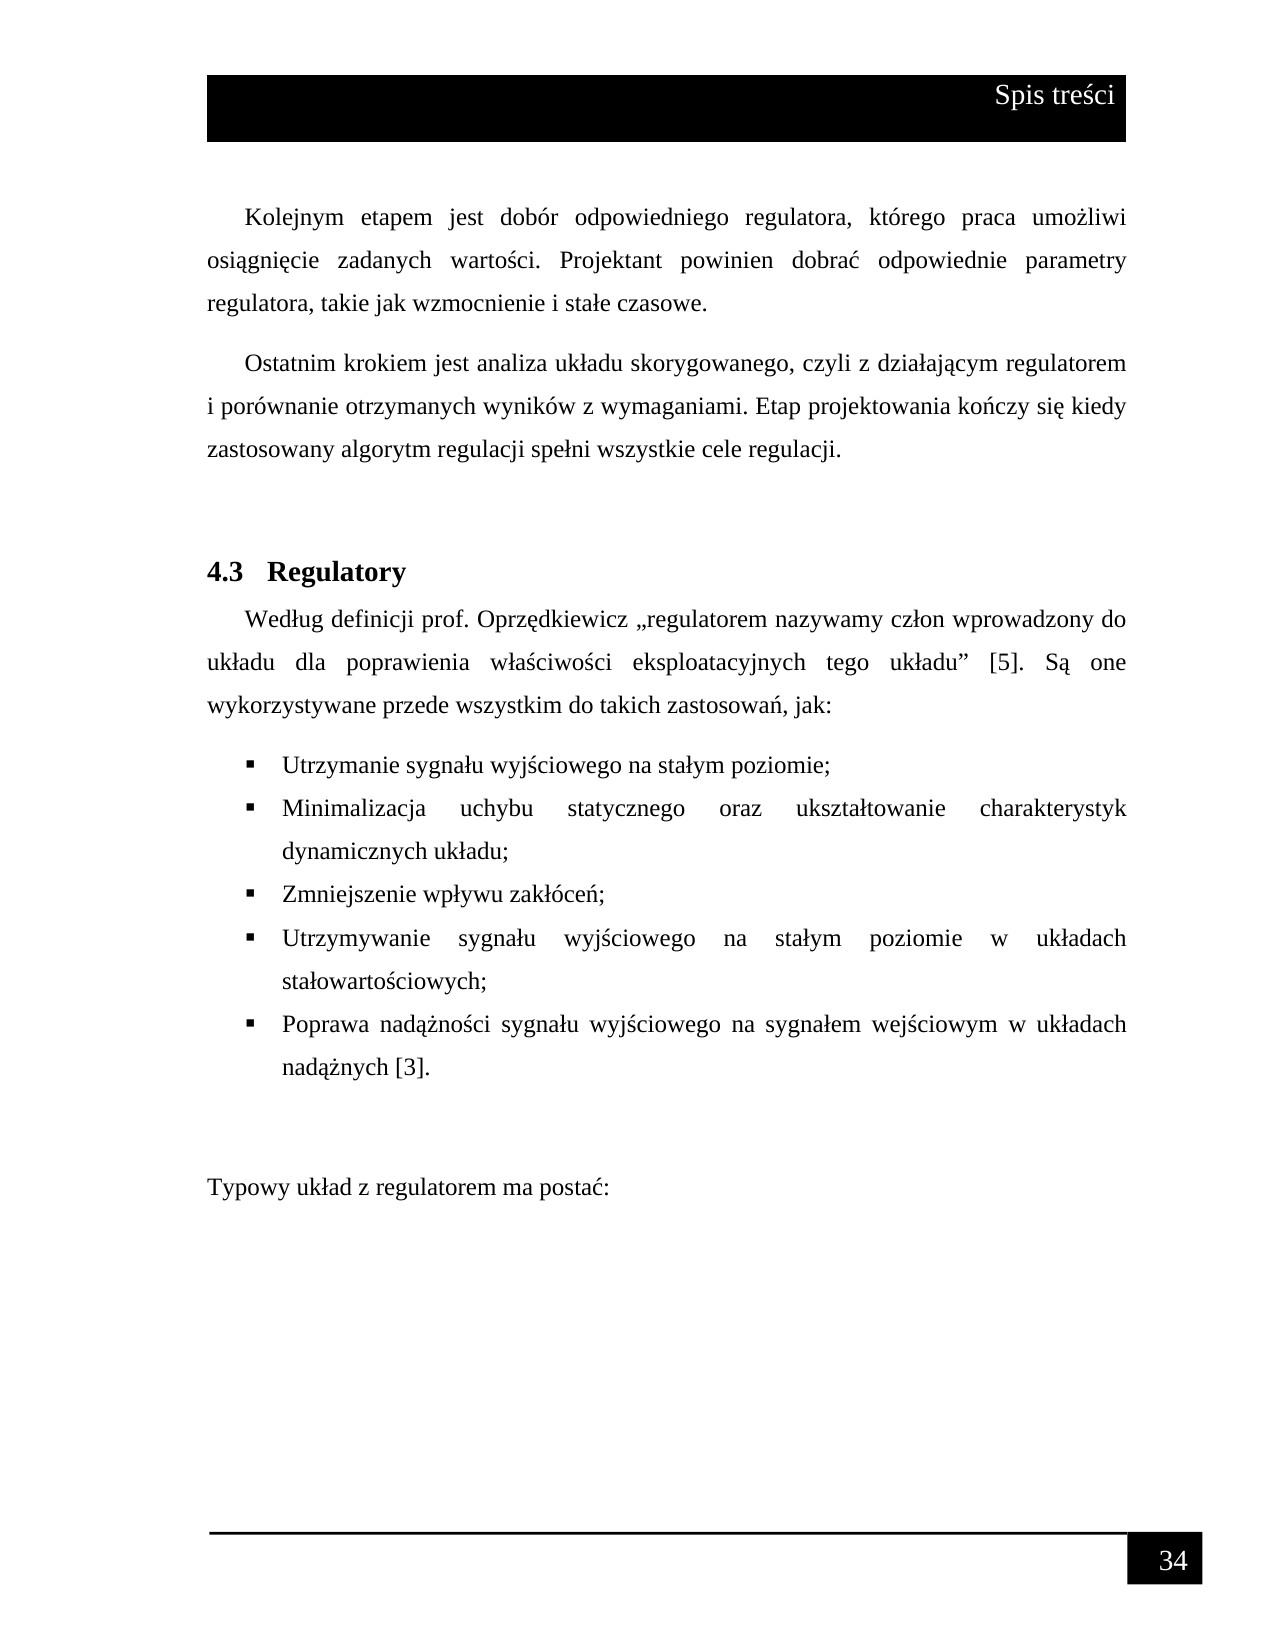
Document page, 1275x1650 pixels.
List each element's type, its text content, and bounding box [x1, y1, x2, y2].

list Utrzymywanie sygnału wyjściowego na stałym poziomie w układach stałowartościowych; [244, 923, 1127, 994]
text Kolejnym etapem jest dobór odpowiedniego regulatora, którego praca umożliwi osiągnięcie zadanych wartości. Projektant powinien dobrać odpowiednie parametry regulatora, takie jak wzmocnienie i stałe czasowe. [207, 202, 1127, 317]
text Ostatnim krokiem jest analiza układu skorygowanego, czyli z działającym regulatorem i porównanie otrzymanych wyników z wymaganiami. Etap projektowania kończy się kiedy zastosowany algorytm regulacji spełni wszystkie cele regulacji. [207, 348, 1127, 463]
list Poprawa nadążności sygnału wyjściowego na sygnałem wejściowym w układach nadążnych [3]. [244, 1009, 1127, 1081]
text Typowy układ z regulatorem ma postać: [207, 1172, 1127, 1200]
text Według definicji prof. Oprzędkiewicz „regulatorem nazywamy człon wprowadzony do układu dla poprawienia właściwości eksploatacyjnych tego układu” [5]. Są one wykorzystywane przede wszystkim do takich zastosowań, jak: [207, 604, 1127, 719]
list Zmniejszenie wpływu zakłóceń; [244, 879, 1127, 908]
list Utrzymanie sygnału wyjściowego na stałym poziomie; [244, 750, 1127, 779]
list Minimalizacja uchybu statycznego oraz ukształtowanie charakterystyk dynamicznych układu; [244, 793, 1127, 865]
subtitle Regulatory [207, 554, 1127, 587]
